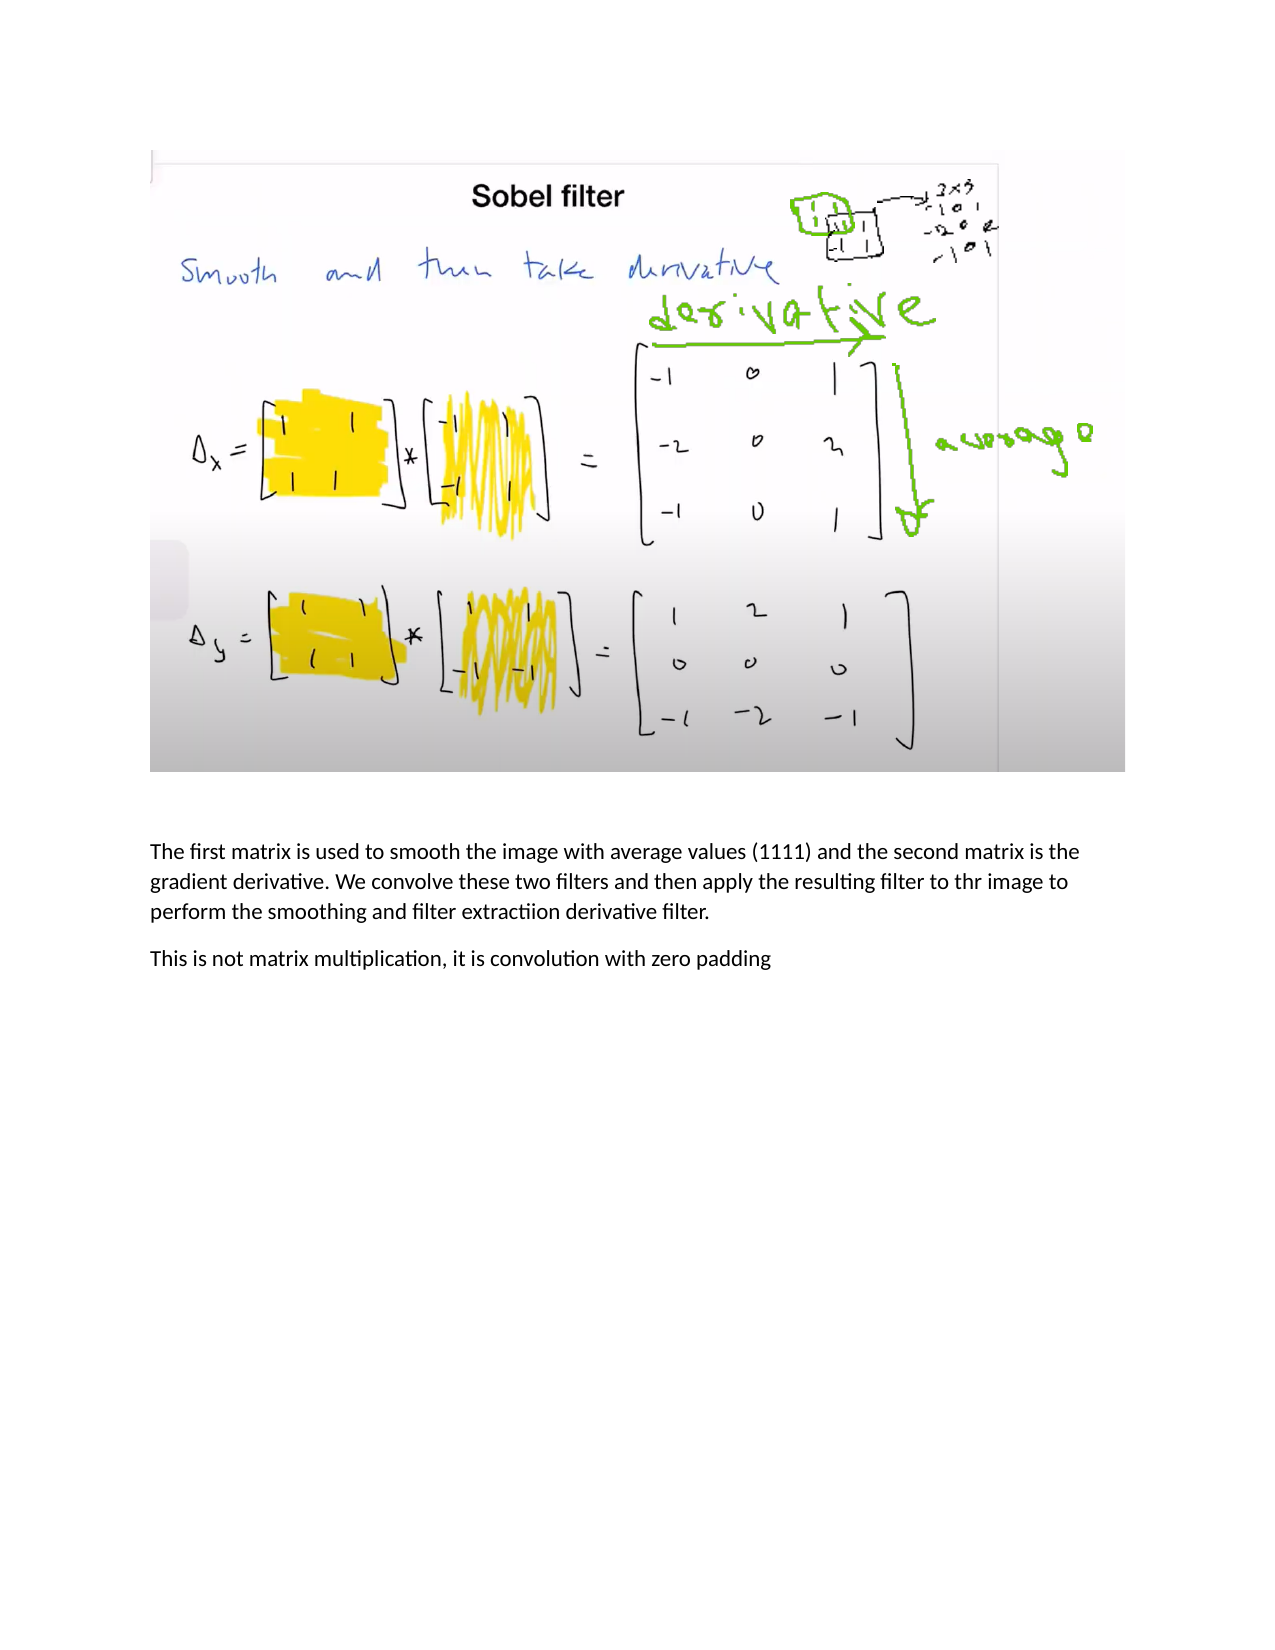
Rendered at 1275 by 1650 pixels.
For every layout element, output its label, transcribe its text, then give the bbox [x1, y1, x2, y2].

text The first matrix is used to smooth the image with average values (1111) and the second matrix is the gradient derivative. We convolve these two filters and then apply the resulting filter to thr image to perform the smoothing and filter extractiion derivative filter. [150, 837, 1125, 926]
picture [150, 150, 1125, 772]
text This is not matrix multiplication, it is convolution with zero padding [150, 944, 1125, 972]
